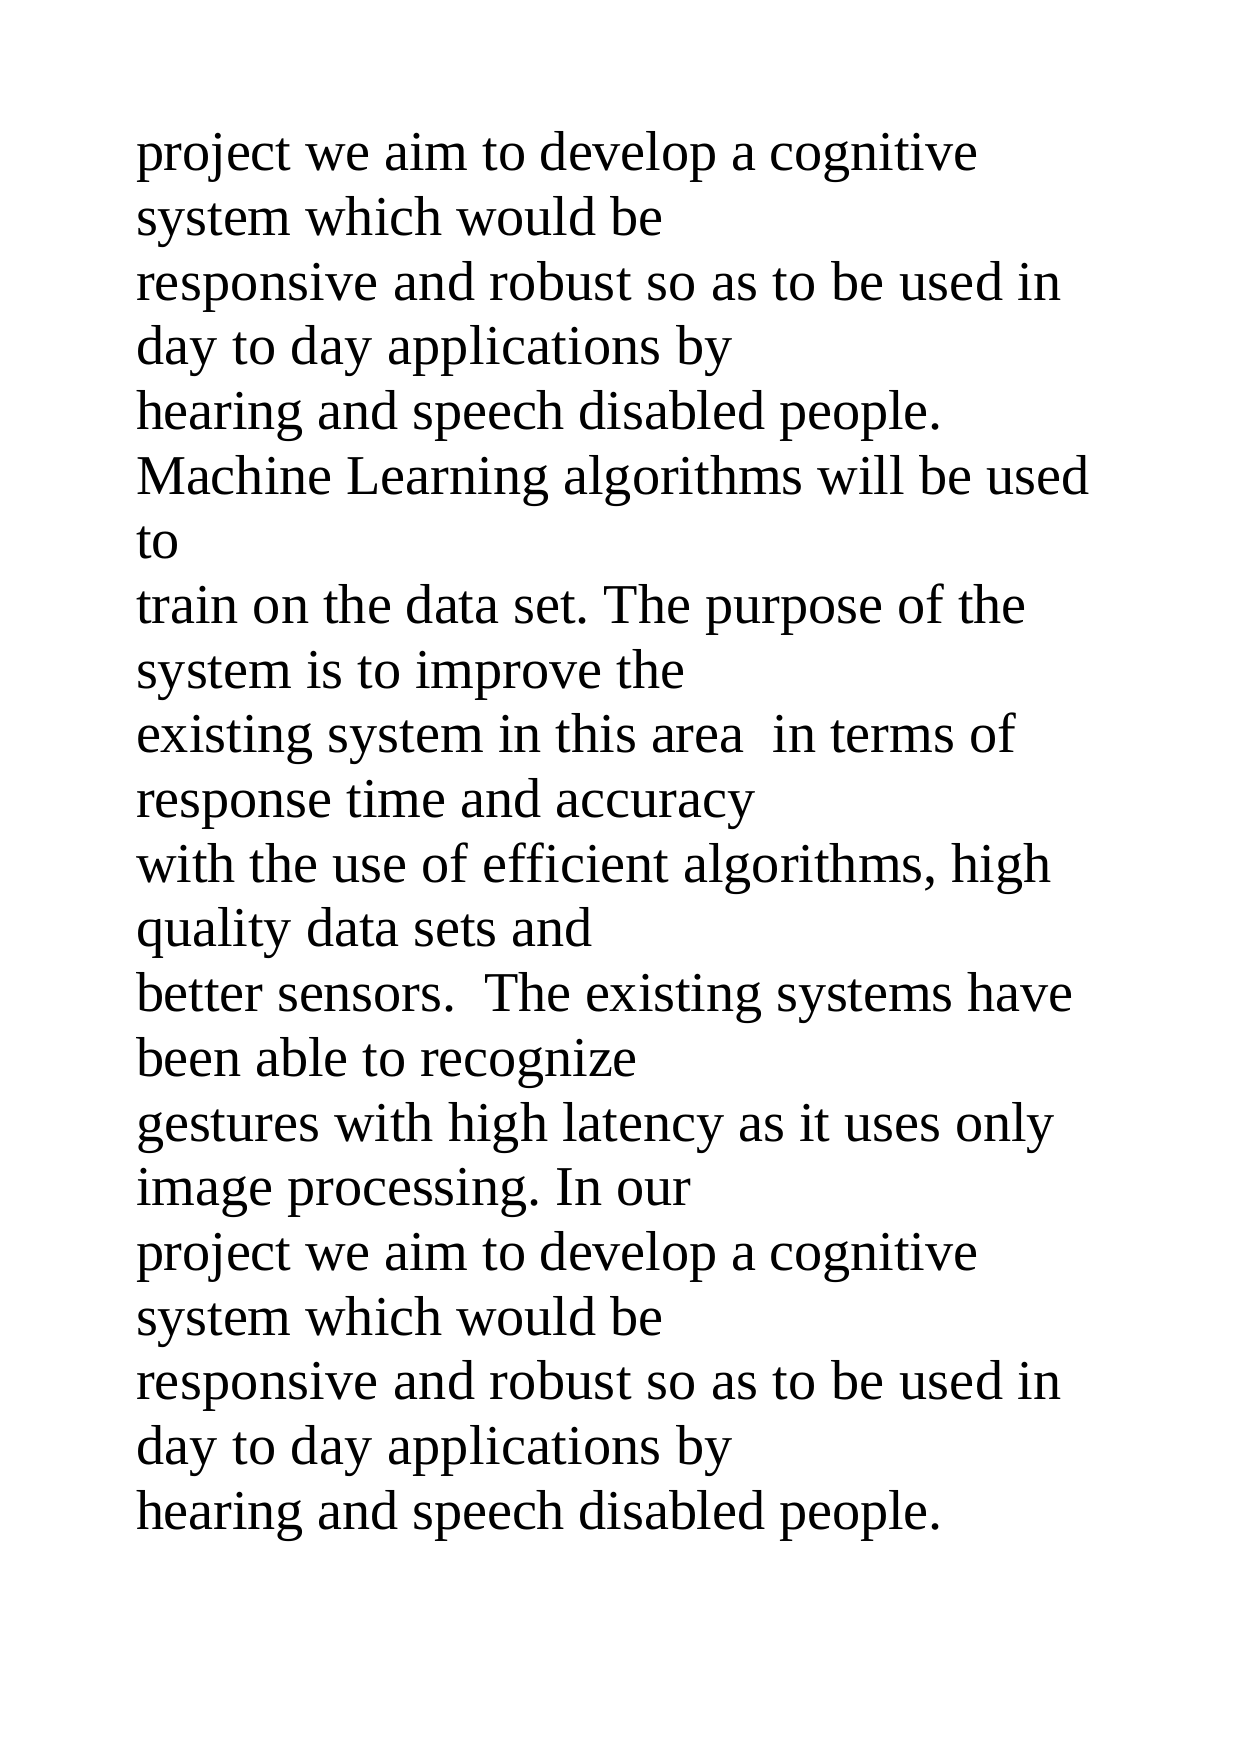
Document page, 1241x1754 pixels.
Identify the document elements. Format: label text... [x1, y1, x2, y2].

text responsive and robust so as to be used in day to day applications by [136, 247, 1104, 377]
text with the use of efficient algorithms, high quality data sets and [136, 830, 1104, 959]
text train on the data set. The purpose of the system is to improve the [136, 571, 1104, 700]
text existing system in this area in terms of response time and accuracy [136, 700, 1104, 830]
text hearing and speech disabled people. [136, 377, 1104, 442]
text gestures with high latency as it uses only image processing. In our [136, 1088, 1104, 1218]
text project we aim to develop a cognitive system which would be [136, 118, 1104, 247]
text Machine Learning algorithms will be used to [136, 442, 1104, 571]
text hearing and speech disabled people. [136, 1477, 1104, 1541]
text better sensors. The existing systems have been able to recognize [136, 959, 1104, 1088]
text responsive and robust so as to be used in day to day applications by [136, 1347, 1104, 1477]
text project we aim to develop a cognitive system which would be [136, 1218, 1104, 1347]
